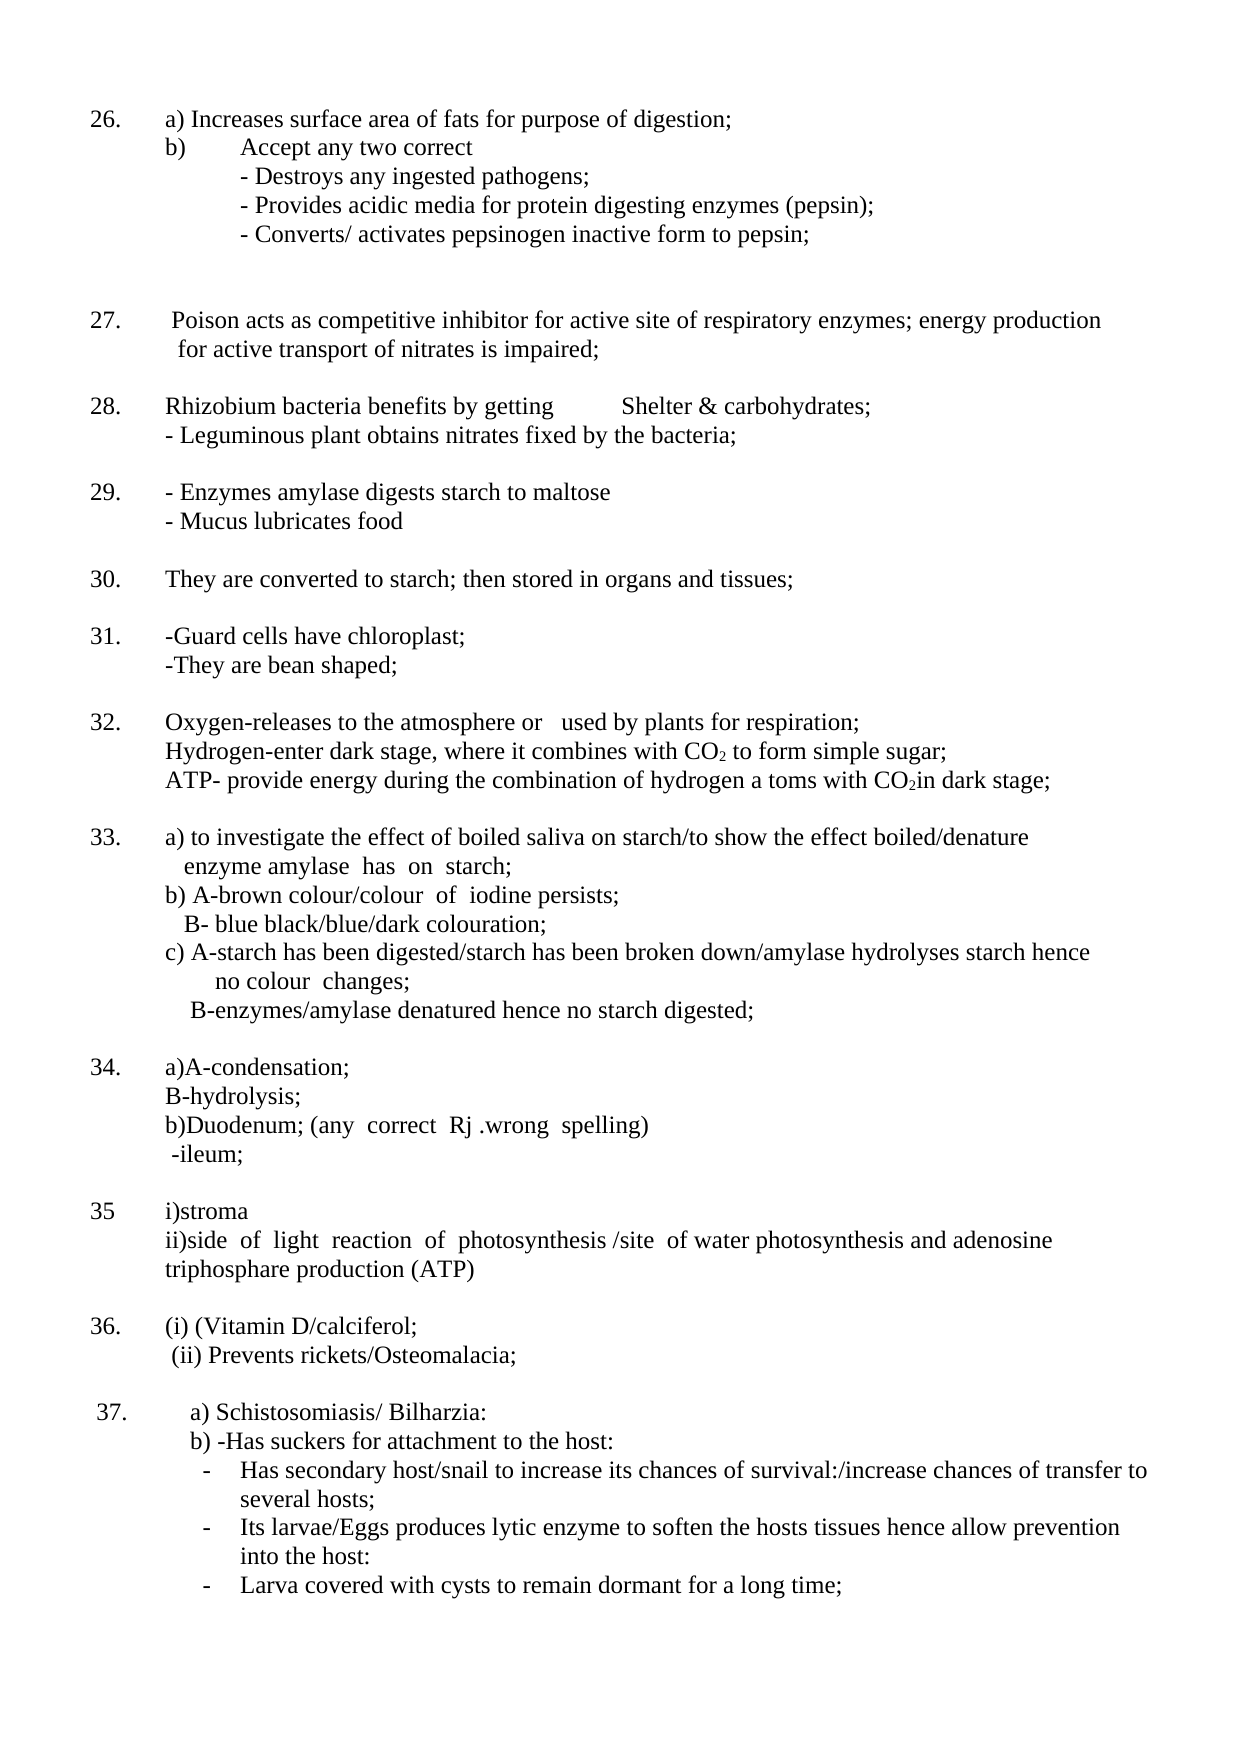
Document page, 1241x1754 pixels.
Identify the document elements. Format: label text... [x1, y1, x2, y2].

text triphosphare production (ATP) [90, 1254, 1150, 1282]
text -They are bean shaped; [127, 650, 1150, 679]
text B- blue black/blue/dark colouration; [90, 909, 1150, 937]
text 27. Poison acts as competitive inhibitor for active site of respiratory enzymes; energy production [90, 305, 1150, 334]
text b) Accept any two correct [90, 132, 1150, 161]
list Its larvae/Eggs produces lytic enzyme to soften the hosts tissues hence allow prevention into the host: [202, 1512, 1150, 1570]
text - Destroys any ingested pathogens; [90, 161, 1150, 190]
text - Provides acidic media for protein digesting enzymes (pepsin); [90, 190, 1150, 219]
text 34. a)A-condensation; [90, 1052, 1150, 1081]
text 26. a) Increases surface area of fats for purpose of digestion; [90, 104, 1150, 132]
text 36. (i) (Vitamin D/calciferol; [90, 1311, 1150, 1340]
text - Leguminous plant obtains nitrates fixed by the bacteria; [90, 420, 1150, 449]
text 32. Oxygen-releases to the atmosphere or used by plants for respiration; [90, 707, 1150, 736]
text (ii) Prevents rickets/Osteomalacia; [90, 1340, 1150, 1369]
text b) -Has suckers for attachment to the host: [90, 1426, 1150, 1455]
text - Mucus lubricates food [90, 506, 1150, 535]
list Has secondary host/snail to increase its chances of survival:/increase chances of transfer to several hosts; [202, 1455, 1150, 1512]
text no colour changes; [90, 966, 1150, 995]
text ATP- provide energy during the combination of hydrogen a toms with CO2in dark stage; [90, 765, 1150, 794]
text ii)side of light reaction of photosynthesis /site of water photosynthesis and adenosine [90, 1225, 1150, 1254]
text 30. They are converted to starch; then stored in organs and tissues; [90, 564, 1150, 592]
list Larva covered with cysts to remain dormant for a long time; [202, 1570, 1150, 1599]
text B-enzymes/amylase denatured hence no starch digested; [90, 995, 1150, 1024]
text for active transport of nitrates is impaired; [90, 334, 1150, 362]
text c) A-starch has been digested/starch has been broken down/amylase hydrolyses starch hence [90, 937, 1150, 966]
text 31. -Guard cells have chloroplast; [90, 621, 1150, 650]
text 37. a) Schistosomiasis/ Bilharzia: [90, 1397, 1150, 1426]
text - Converts/ activates pepsinogen inactive form to pepsin; [90, 219, 1150, 247]
text Hydrogen-enter dark stage, where it combines with CO2 to form simple sugar; [90, 736, 1150, 765]
text 35 i)stroma [90, 1196, 1150, 1225]
text 29. - Enzymes amylase digests starch to maltose [90, 477, 1150, 506]
text B-hydrolysis; [90, 1081, 1150, 1110]
text -ileum; [90, 1139, 1150, 1167]
text b) A-brown colour/colour of iodine persists; [90, 880, 1150, 909]
text enzyme amylase has on starch; [90, 851, 1150, 880]
text b)Duodenum; (any correct Rj .wrong spelling) [90, 1110, 1150, 1139]
text 33. a) to investigate the effect of boiled saliva on starch/to show the effect boiled/denature [90, 822, 1150, 851]
text 28. Rhizobium bacteria benefits by getting Shelter & carbohydrates; [90, 391, 1150, 420]
